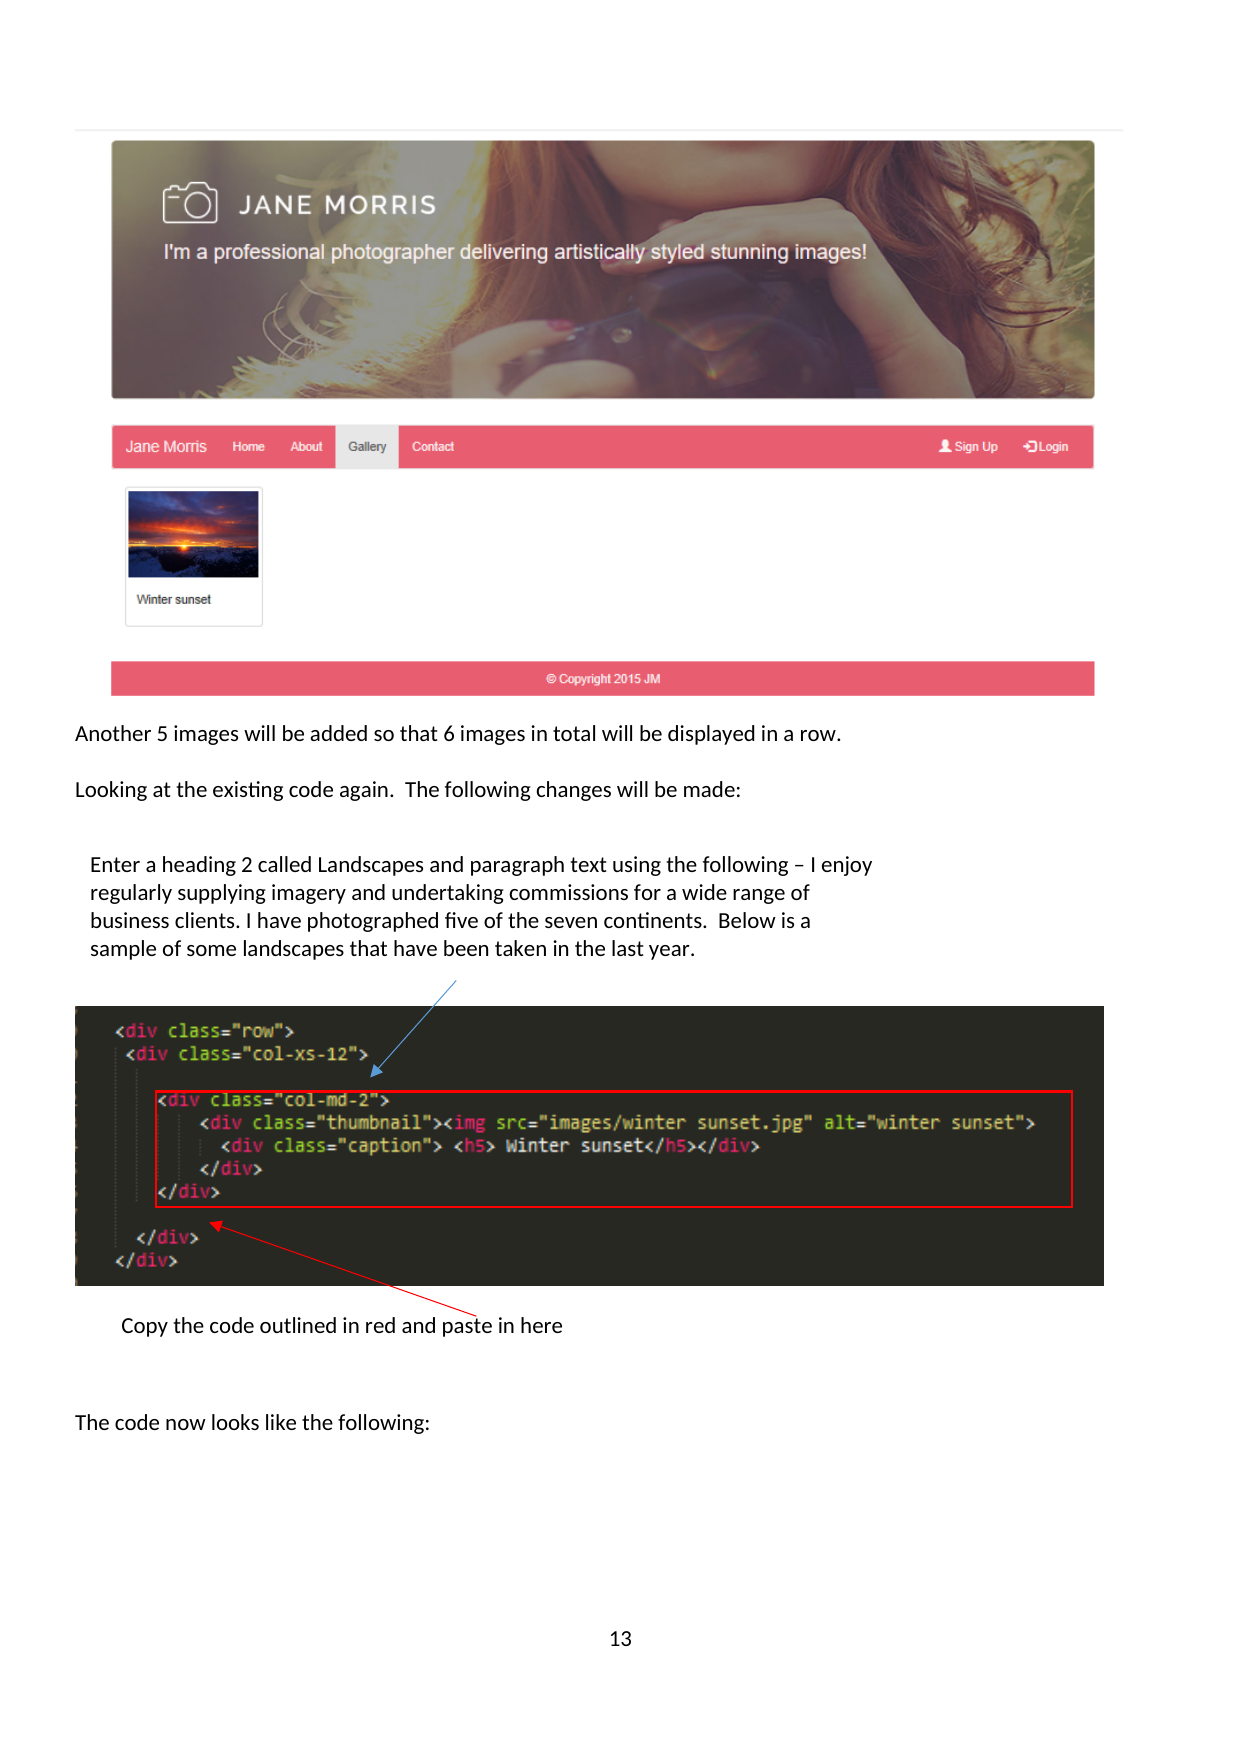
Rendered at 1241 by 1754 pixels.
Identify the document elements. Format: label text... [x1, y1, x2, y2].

picture [75, 129, 1124, 720]
text Looking at the existing code again. The following changes will be made: [75, 775, 1165, 803]
text Another 5 images will be added so that 6 images in total will be displayed in a row. [75, 719, 1165, 747]
picture [75, 1006, 1104, 1286]
text The code now looks like the following: [75, 1408, 1165, 1436]
